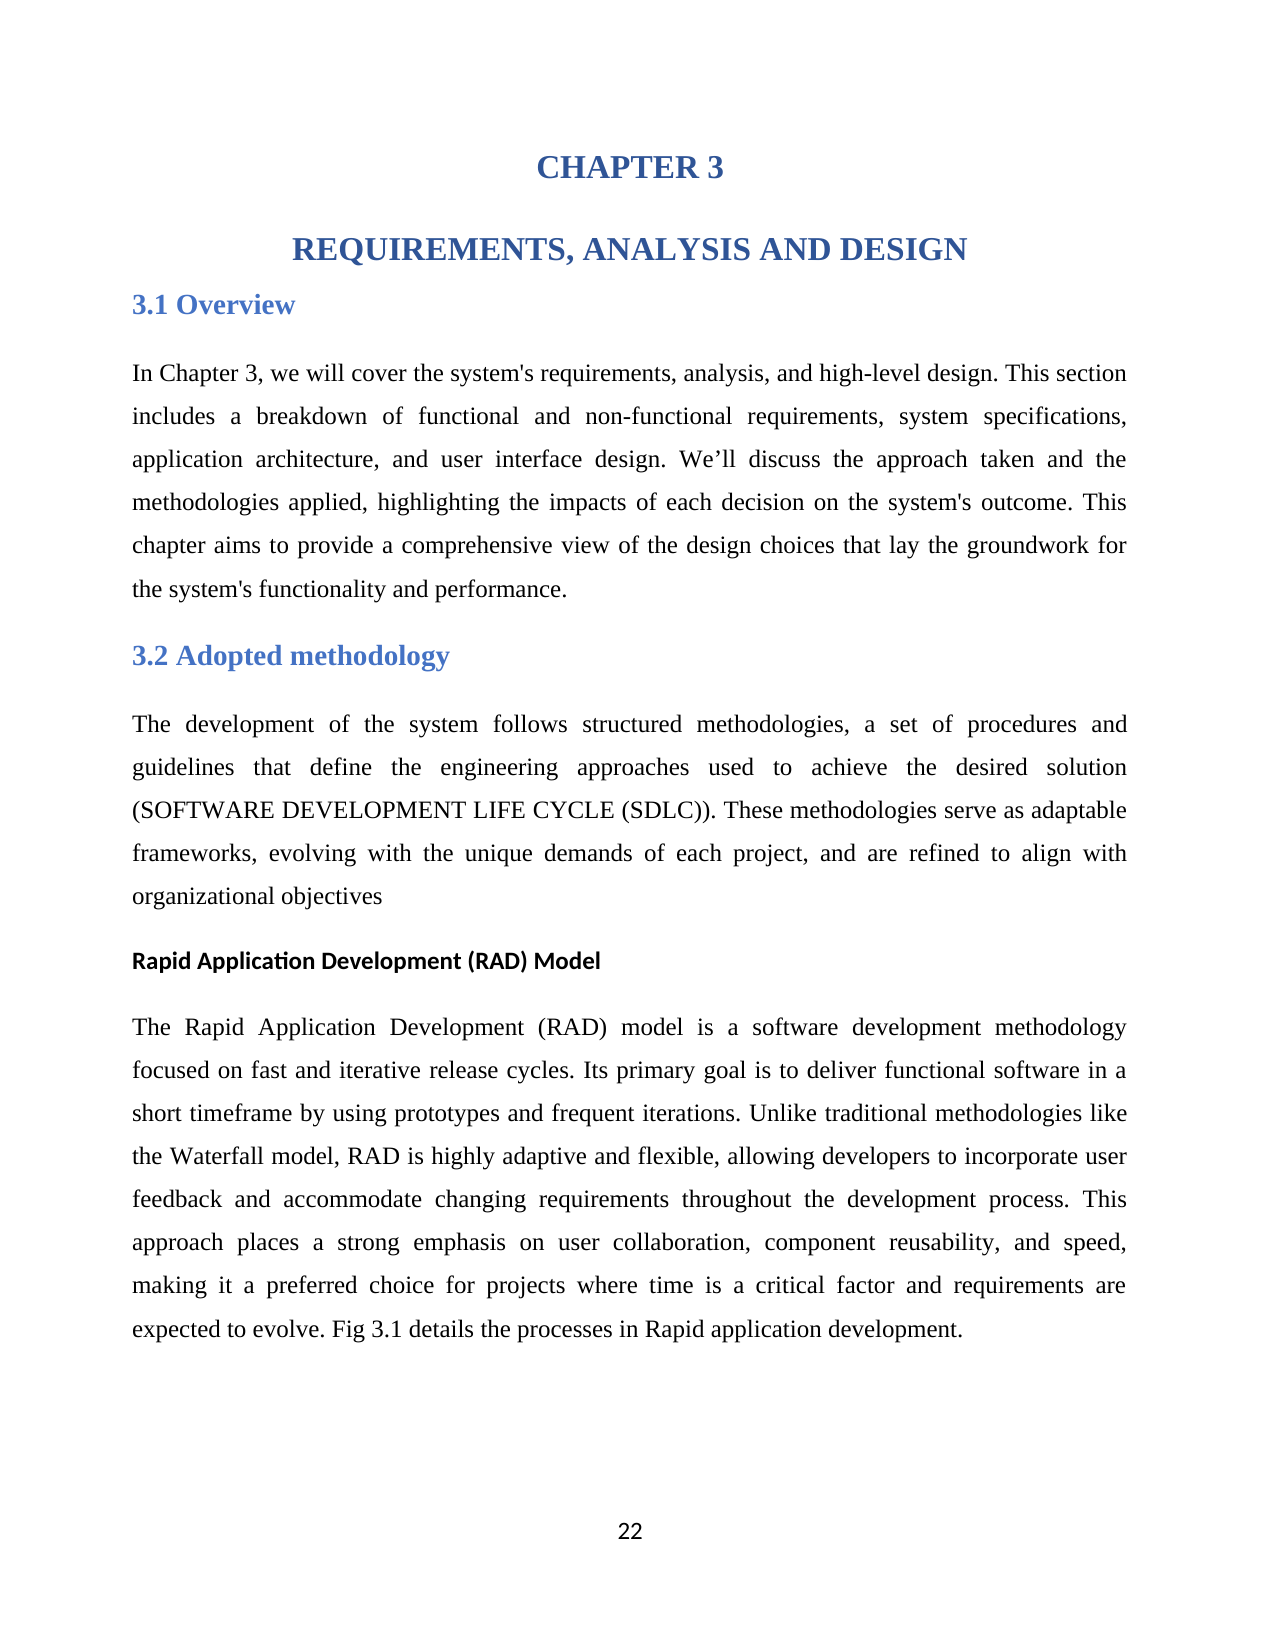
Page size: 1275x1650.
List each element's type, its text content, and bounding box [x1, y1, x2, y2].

subtitle 3.2 Adopted methodology [132, 638, 1128, 671]
text The Rapid Application Development (RAD) model is a software development methodology focused on fast and iterative release cycles. Its primary goal is to deliver functional software in a short timeframe by using prototypes and frequent iterations. Unlike traditional methodologies like the Waterfall model, RAD is highly adaptive and flexible, allowing developers to incorporate user feedback and accommodate changing requirements throughout the development process. This approach places a strong emphasis on user collaboration, component reusability, and speed, making it a preferred choice for projects where time is a critical factor and requirements are expected to evolve. Fig 3.1 details the processes in Rapid application development. [132, 1012, 1128, 1342]
text The development of the system follows structured methodologies, a set of procedures and guidelines that define the engineering approaches used to achieve the desired solution (SOFTWARE DEVELOPMENT LIFE CYCLE (SDLC)). These methodologies serve as adaptable frameworks, evolving with the unique demands of each project, and are refined to align with organizational objectives [132, 709, 1128, 910]
subtitle 3.1 Overview [132, 287, 1128, 321]
subtitle CHAPTER 3 [132, 147, 1128, 185]
text In Chapter 3, we will cover the system's requirements, analysis, and high-level design. This section includes a breakdown of functional and non-functional requirements, system specifications, application architecture, and user interface design. We’ll discuss the approach taken and the methodologies applied, highlighting the impacts of each decision on the system's outcome. This chapter aims to provide a comprehensive view of the design choices that lay the groundwork for the system's functionality and performance. [132, 358, 1128, 602]
subtitle REQUIREMENTS, ANALYSIS AND DESIGN [132, 229, 1128, 268]
text Rapid Application Development (RAD) Model [132, 945, 1128, 976]
